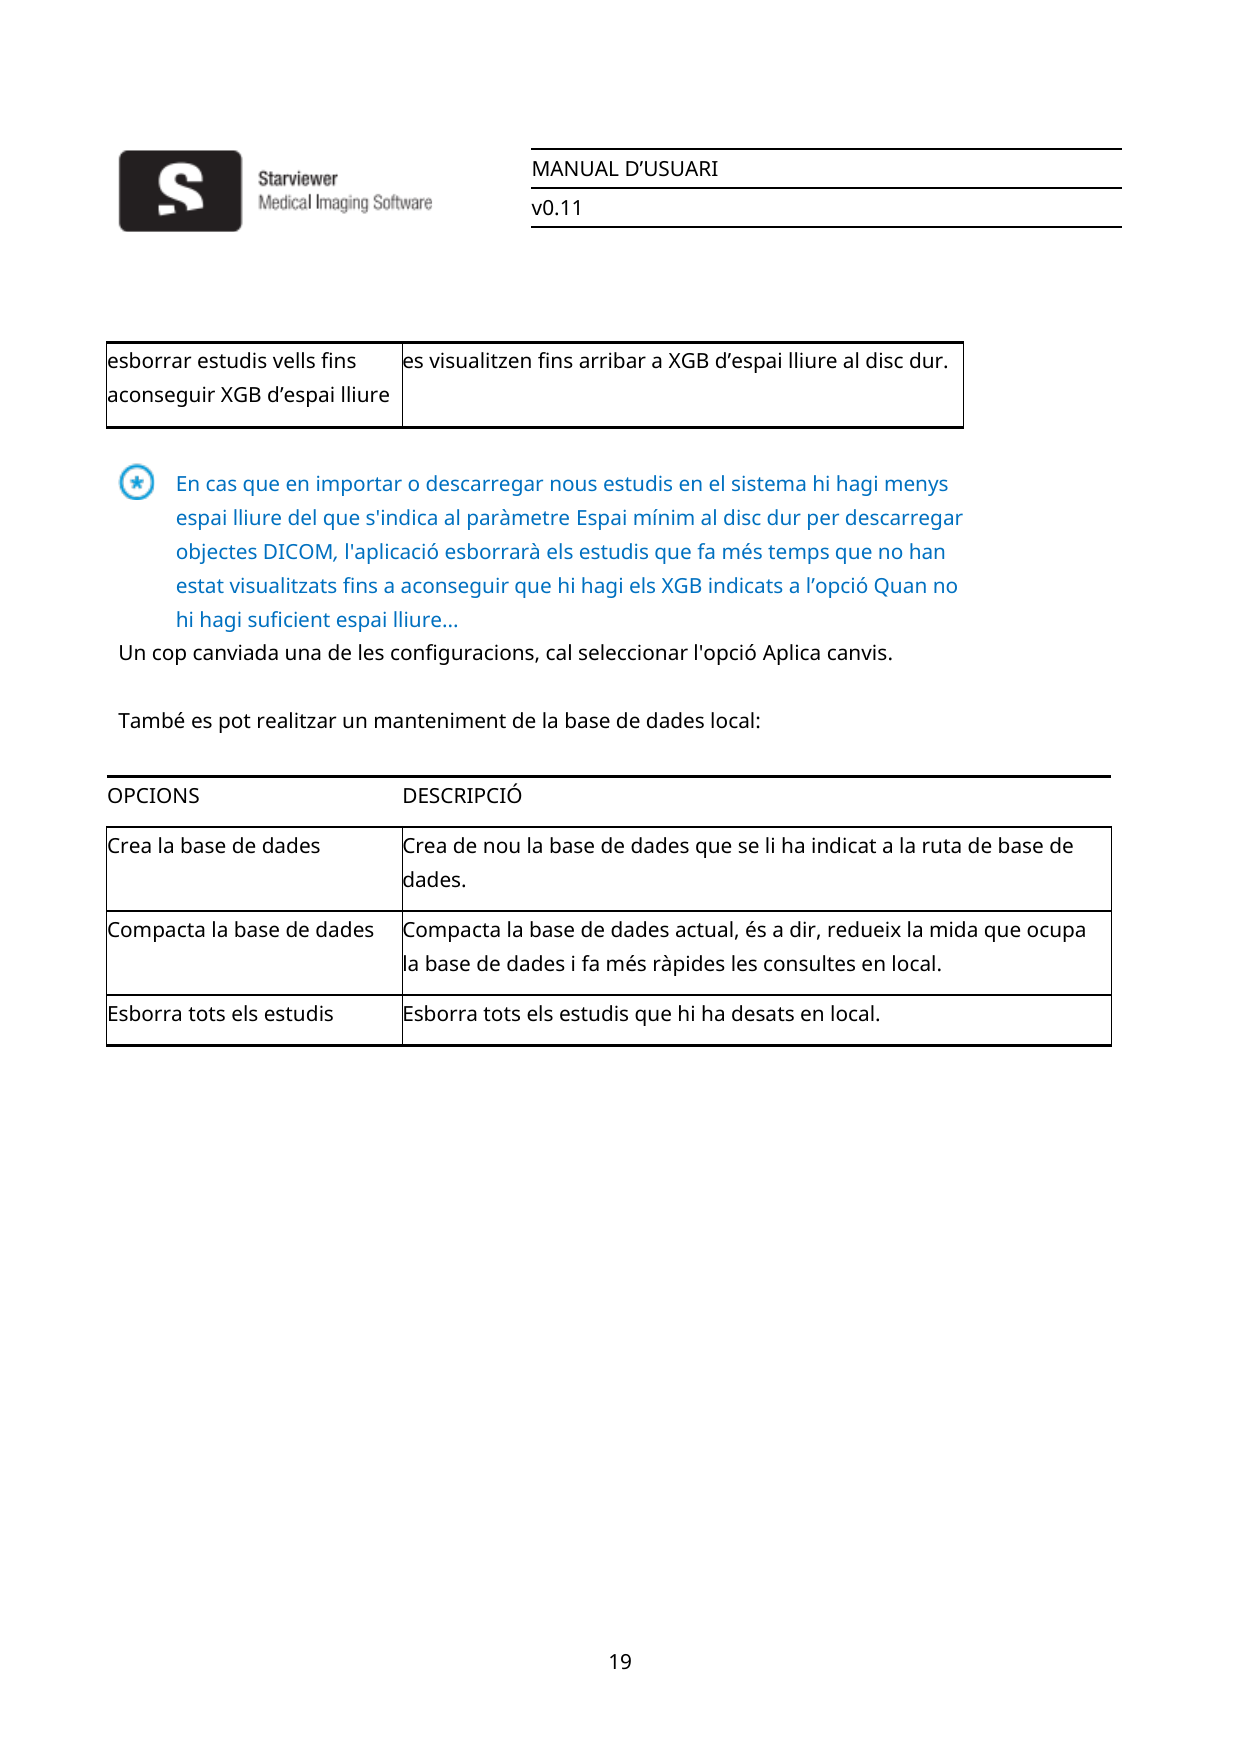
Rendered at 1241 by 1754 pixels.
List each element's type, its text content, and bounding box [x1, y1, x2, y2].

table_header descripció [402, 778, 1111, 826]
table_header [118, 463, 176, 638]
text També es pot realitzar un manteniment de la base de dades local: [118, 707, 1122, 735]
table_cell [107, 344, 402, 426]
table_cell Crea la base de dades [107, 828, 402, 910]
table_header opcions [107, 778, 402, 826]
table_cell Compacta la base de dades actual, és a dir, redueix la mida que ocupa la base de dades i fa més ràpides les consultes en local. [403, 912, 1111, 994]
table_cell Crea de nou la base de dades que se li ha indicat a la ruta de base de dades. [403, 828, 1111, 910]
table_cell Compacta la base de dades [107, 912, 402, 994]
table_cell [403, 344, 963, 426]
table_header En cas que en importar o descarregar nous estudis en el sistema hi hagi menys espai lliure del que s'indica al paràmetre Espai mínim al disc dur per descarregar objectes DICOM, l'aplicació esborrarà els estudis que fa més temps que no han estat visualitzats fins a aconseguir que hi hagi els XGB indicats a l’opció Quan no hi hagi suficient espai lliure... [176, 463, 978, 638]
table_cell Esborra tots els estudis que hi ha desats en local. [403, 996, 1111, 1044]
table_cell Esborra tots els estudis [107, 996, 402, 1044]
text Un cop canviada una de les configuracions, cal seleccionar l'opció Aplica canvis. [118, 638, 1122, 667]
